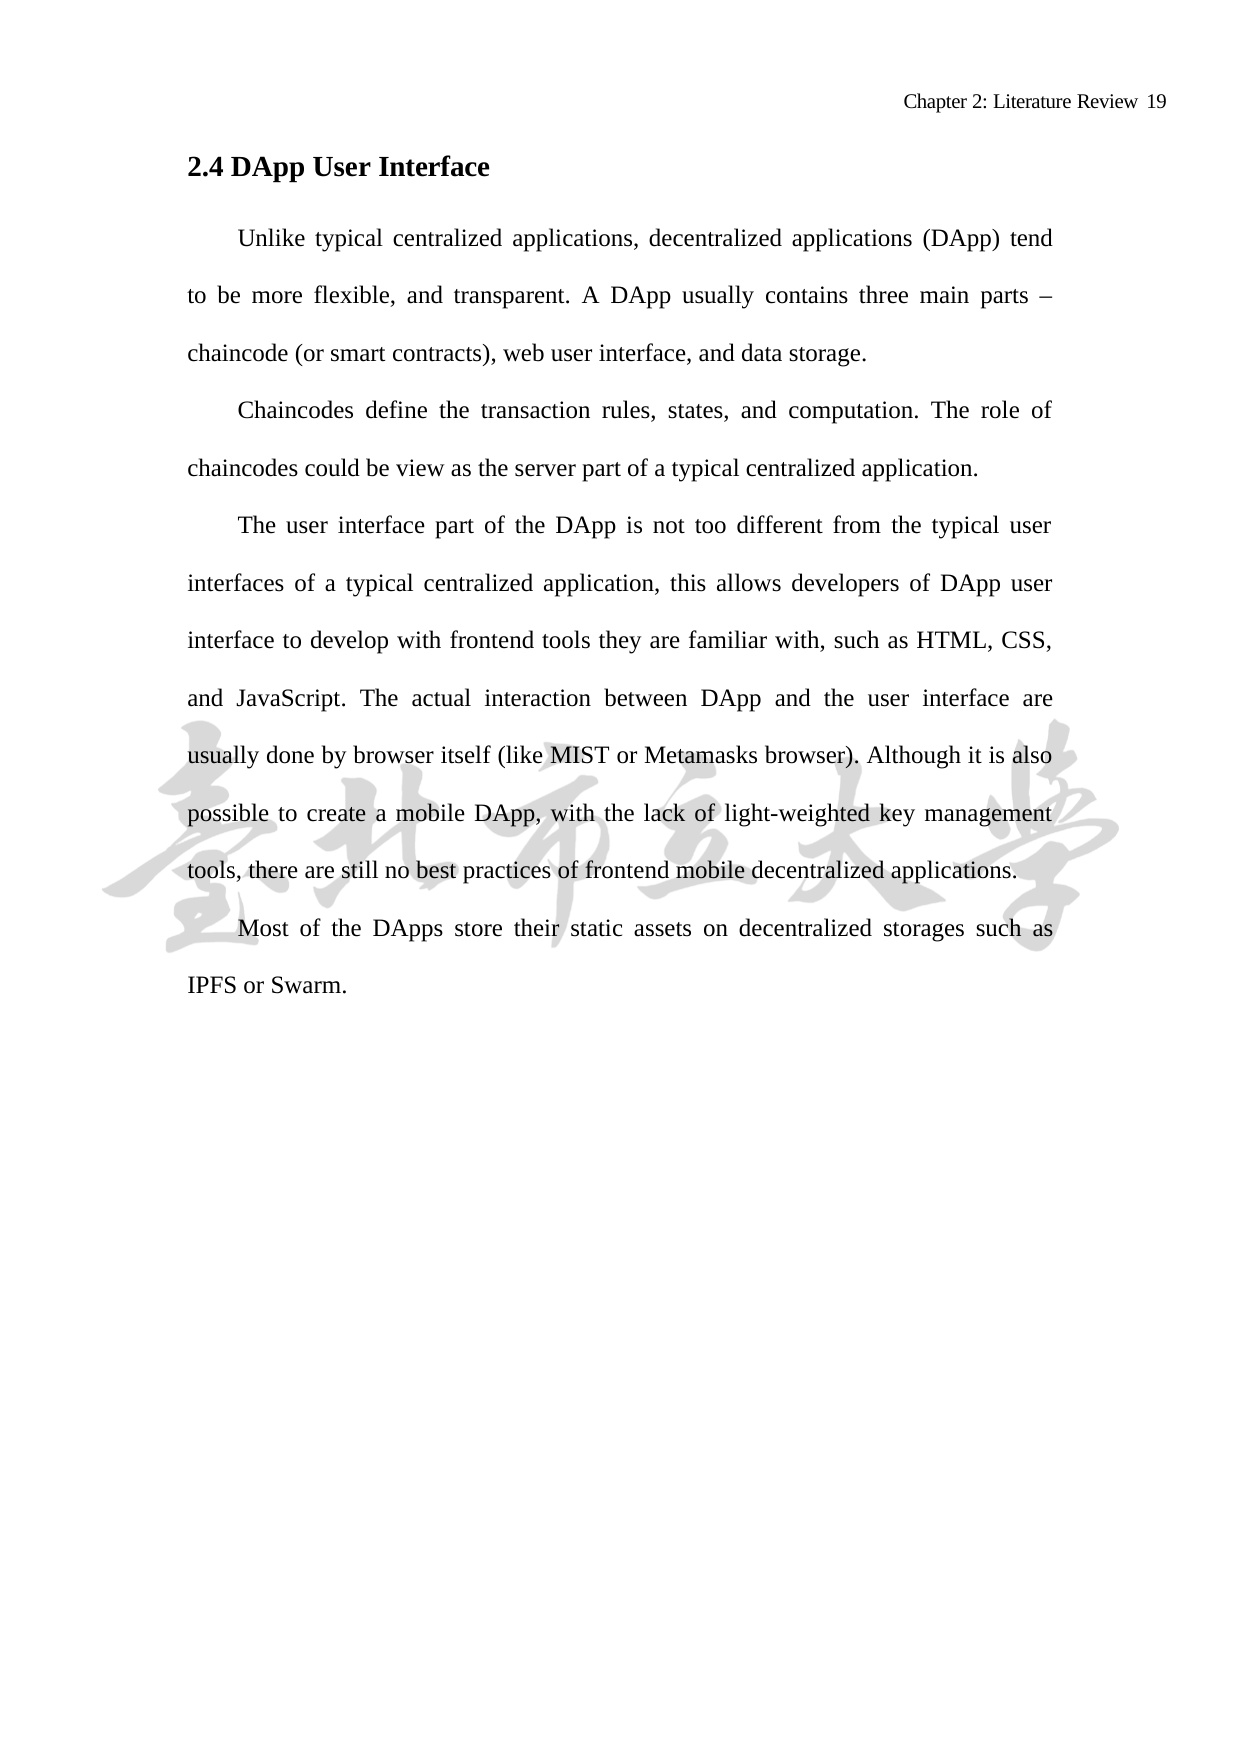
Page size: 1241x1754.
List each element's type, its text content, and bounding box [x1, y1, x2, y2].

picture [58, 315, 1181, 1438]
text Unlike typical centralized applications, decentralized applications (DApp) tend to be more flexible, and transparent. A DApp usually contains three main parts – chaincode (or smart contracts), web user interface, and data storage. [187, 223, 1053, 315]
subtitle DApp User Interface [187, 149, 1192, 183]
